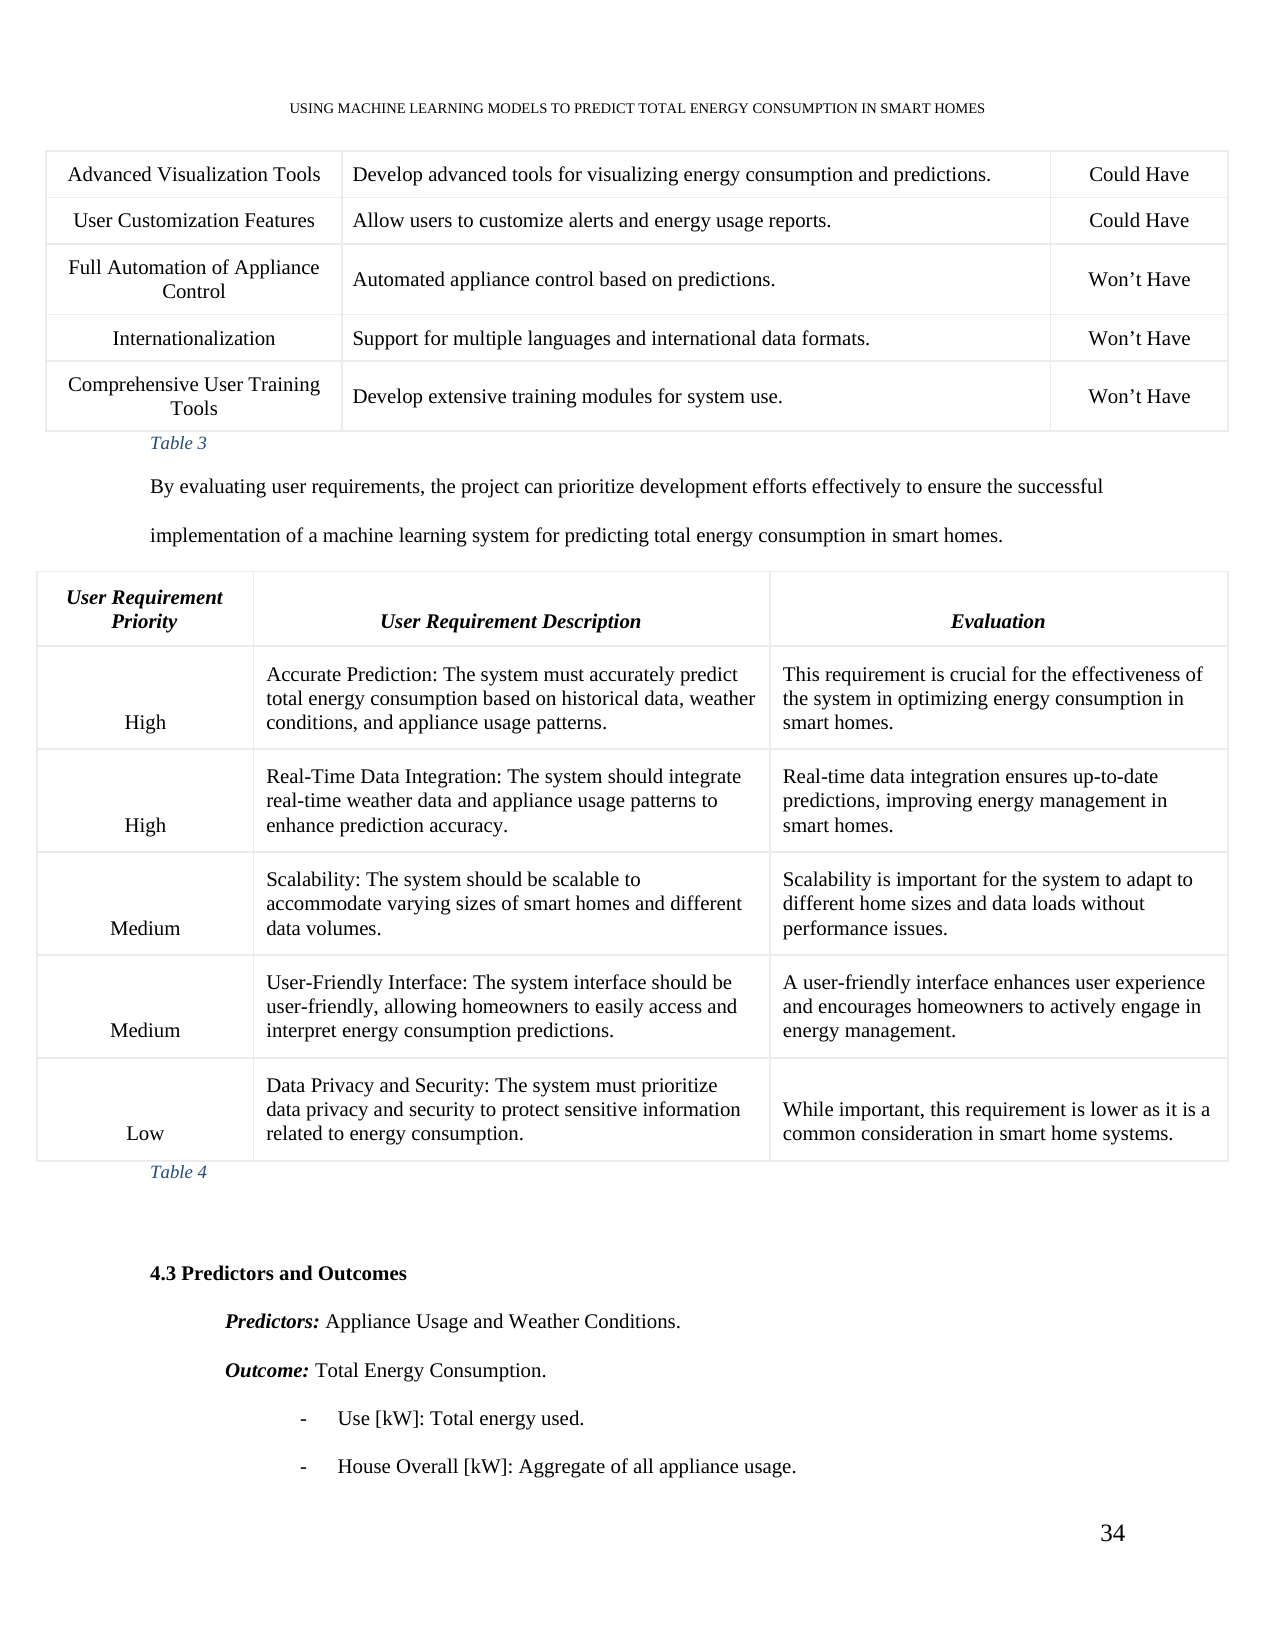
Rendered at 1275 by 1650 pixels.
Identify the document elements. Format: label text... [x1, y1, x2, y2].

text Predictors: Appliance Usage and Weather Conditions. [225, 1309, 1125, 1333]
table_cell User-Friendly Interface: The system interface should be user-friendly, allowing homeowners to easily access and interpret energy consumption predictions. [254, 956, 769, 1057]
table_cell Real-Time Data Integration: The system should integrate real-time weather data and appliance usage patterns to enhance prediction accuracy. [254, 750, 769, 851]
list Use [kW]: Total energy used. [300, 1406, 1125, 1430]
table_cell Develop extensive training modules for system use. [343, 362, 1050, 430]
table_header User Requirement Priority [38, 572, 253, 645]
table_cell Accurate Prediction: The system must accurately predict total energy consumption based on historical data, weather conditions, and appliance usage patterns. [254, 647, 769, 748]
table_cell Scalability is important for the system to adapt to different home sizes and data loads without performance issues. [771, 853, 1227, 954]
table_cell Real-time data integration ensures up-to-date predictions, improving energy management in smart homes. [771, 750, 1227, 851]
table_cell While important, this requirement is lower as it is a common consideration in smart home systems. [771, 1059, 1227, 1160]
list House Overall [kW]: Aggregate of all appliance usage. [300, 1454, 1125, 1478]
table_cell This requirement is crucial for the effectiveness of the system in optimizing energy consumption in smart homes. [771, 647, 1227, 748]
table_cell Data Privacy and Security: The system must prioritize data privacy and security to protect sensitive information related to energy consumption. [254, 1059, 769, 1160]
table_cell High [38, 647, 253, 748]
table_cell Won’t Have [1051, 315, 1227, 360]
table_cell Scalability: The system should be scalable to accommodate varying sizes of smart homes and different data volumes. [254, 853, 769, 954]
table_cell Advanced Visualization Tools [47, 152, 341, 196]
table_header User Requirement Description [254, 572, 769, 645]
table_cell Could Have [1051, 198, 1227, 243]
table_cell Medium [38, 956, 253, 1057]
text Outcome: Total Energy Consumption. [225, 1358, 1125, 1382]
table_cell Low [38, 1059, 253, 1160]
table_cell Internationalization [47, 315, 341, 360]
table_cell Full Automation of Appliance Control [47, 245, 341, 313]
table_header Evaluation [771, 572, 1227, 645]
table_cell A user-friendly interface enhances user experience and encourages homeowners to actively engage in energy management. [771, 956, 1227, 1057]
text By evaluating user requirements, the project can prioritize development efforts effectively to ensure the successful implementation of a machine learning system for predicting total energy consumption in smart homes. [150, 474, 1125, 547]
table_cell User Customization Features [47, 198, 341, 243]
table_cell Could Have [1051, 152, 1227, 196]
table_cell High [38, 750, 253, 851]
table_cell Won’t Have [1051, 245, 1227, 313]
table_cell Comprehensive User Training Tools [47, 362, 341, 430]
table_cell Won’t Have [1051, 362, 1227, 430]
subtitle 4.3 Predictors and Outcomes [150, 1261, 1125, 1285]
table_cell Support for multiple languages and international data formats. [343, 315, 1050, 360]
table_cell Automated appliance control based on predictions. [343, 245, 1050, 313]
table_cell Develop advanced tools for visualizing energy consumption and predictions. [343, 152, 1050, 196]
table_cell Medium [38, 853, 253, 954]
table_cell Allow users to customize alerts and energy usage reports. [343, 198, 1050, 243]
